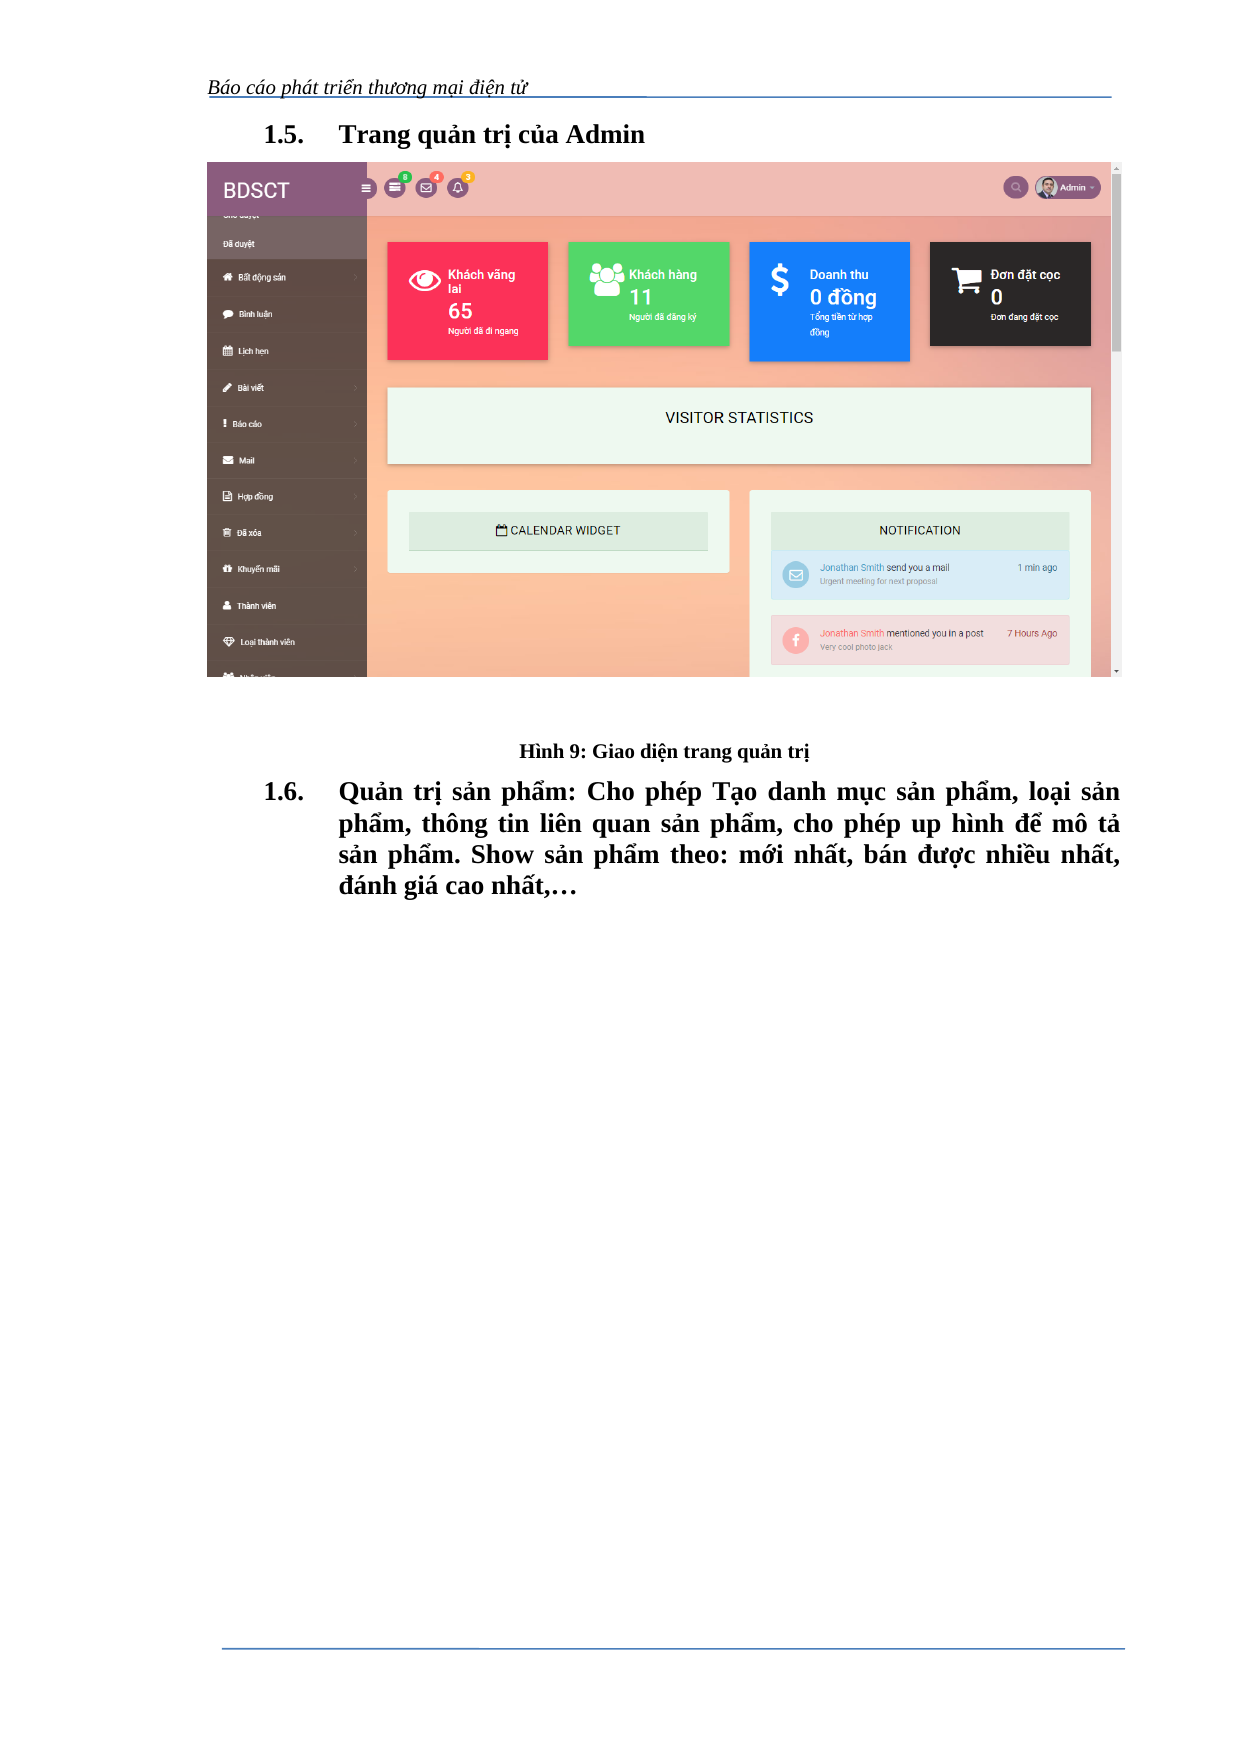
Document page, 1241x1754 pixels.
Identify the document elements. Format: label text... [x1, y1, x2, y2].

subtitle Quản trị sản phẩm: Cho phép Tạo danh mục sản phẩm, loại sản phẩm, thông tin liên quan sản phẩm, cho phép up hình để mô tả sản phẩm. Show sản phẩm theo: mới nhất, bán được nhiều nhất, đánh giá cao nhất,… [263, 776, 1122, 900]
picture [207, 162, 1122, 677]
subtitle Trang quản trị của Admin [263, 118, 1122, 150]
